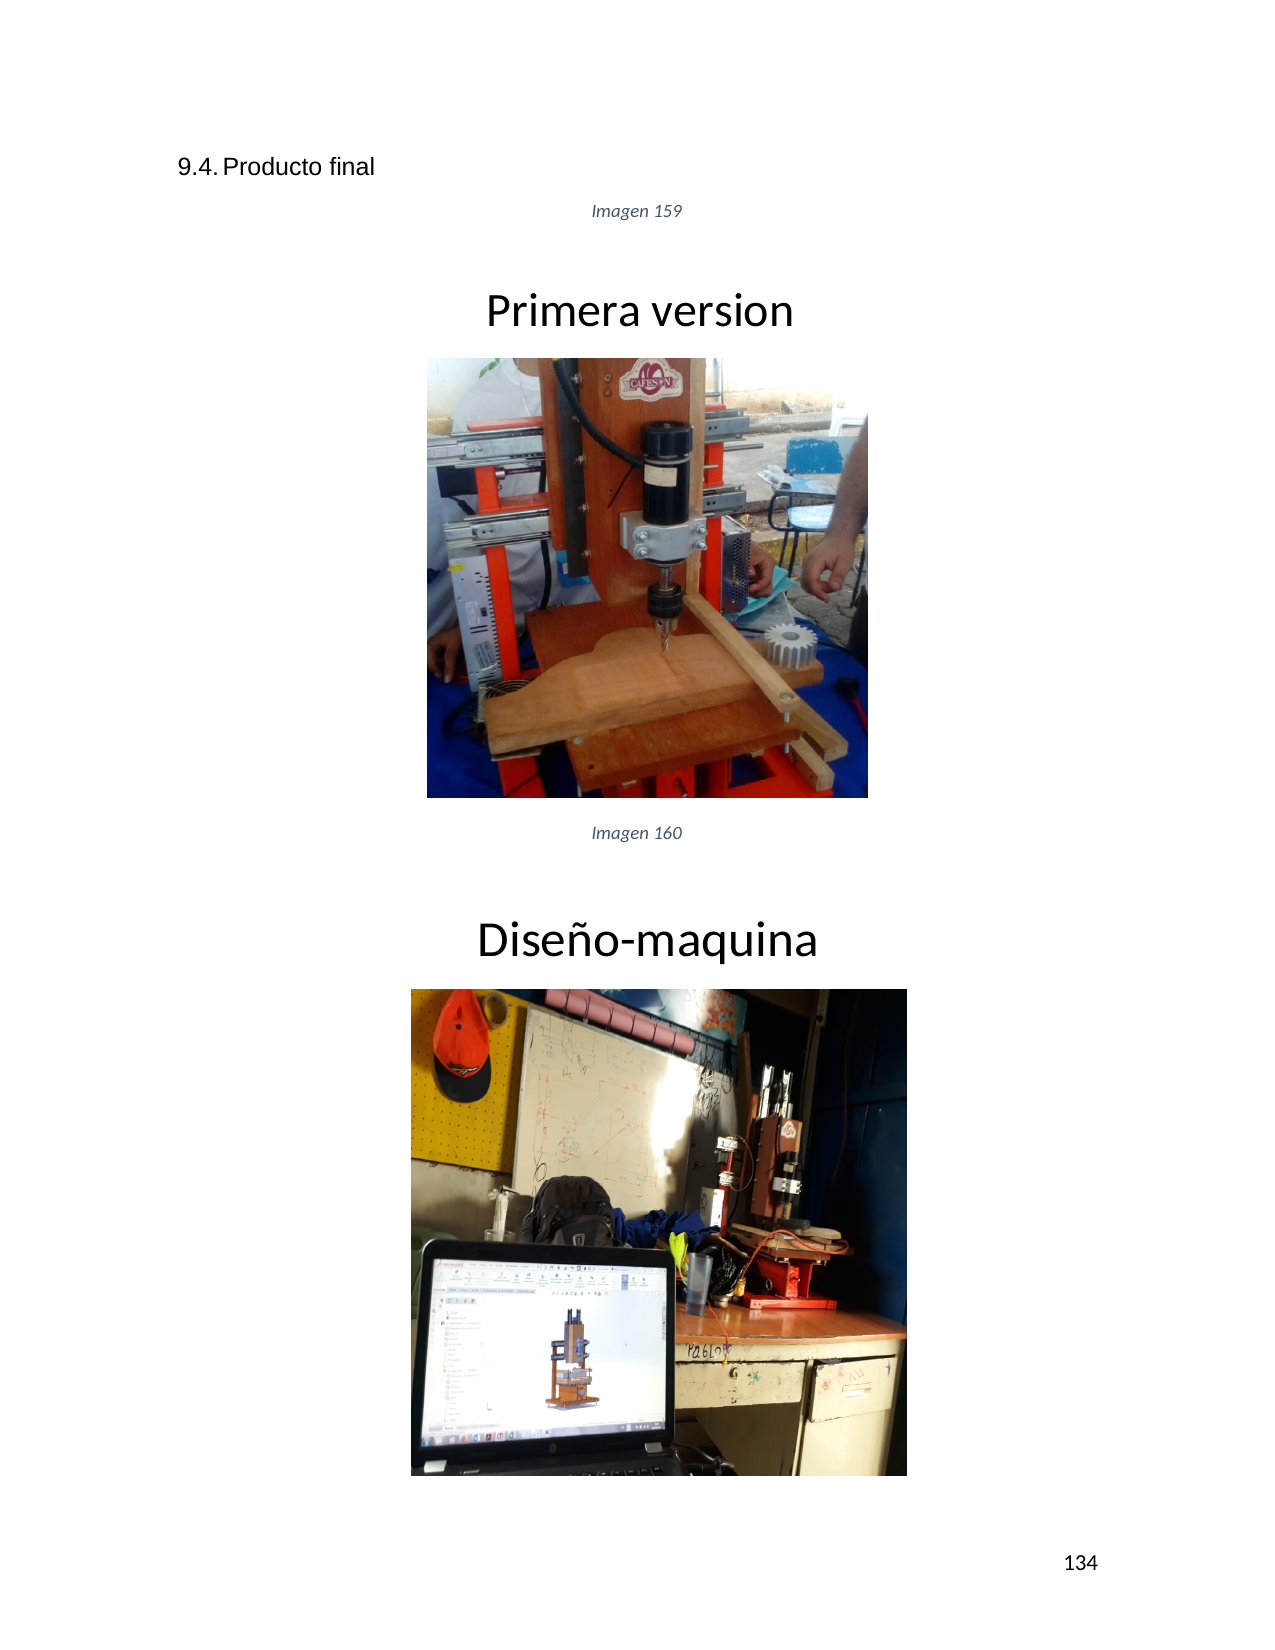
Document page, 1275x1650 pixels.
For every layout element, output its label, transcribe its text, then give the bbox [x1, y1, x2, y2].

text Imagen 160 [177, 821, 1098, 844]
picture [411, 989, 907, 1476]
text Producto final [177, 152, 1098, 181]
text Imagen 159 [177, 199, 1098, 222]
picture [427, 358, 868, 798]
